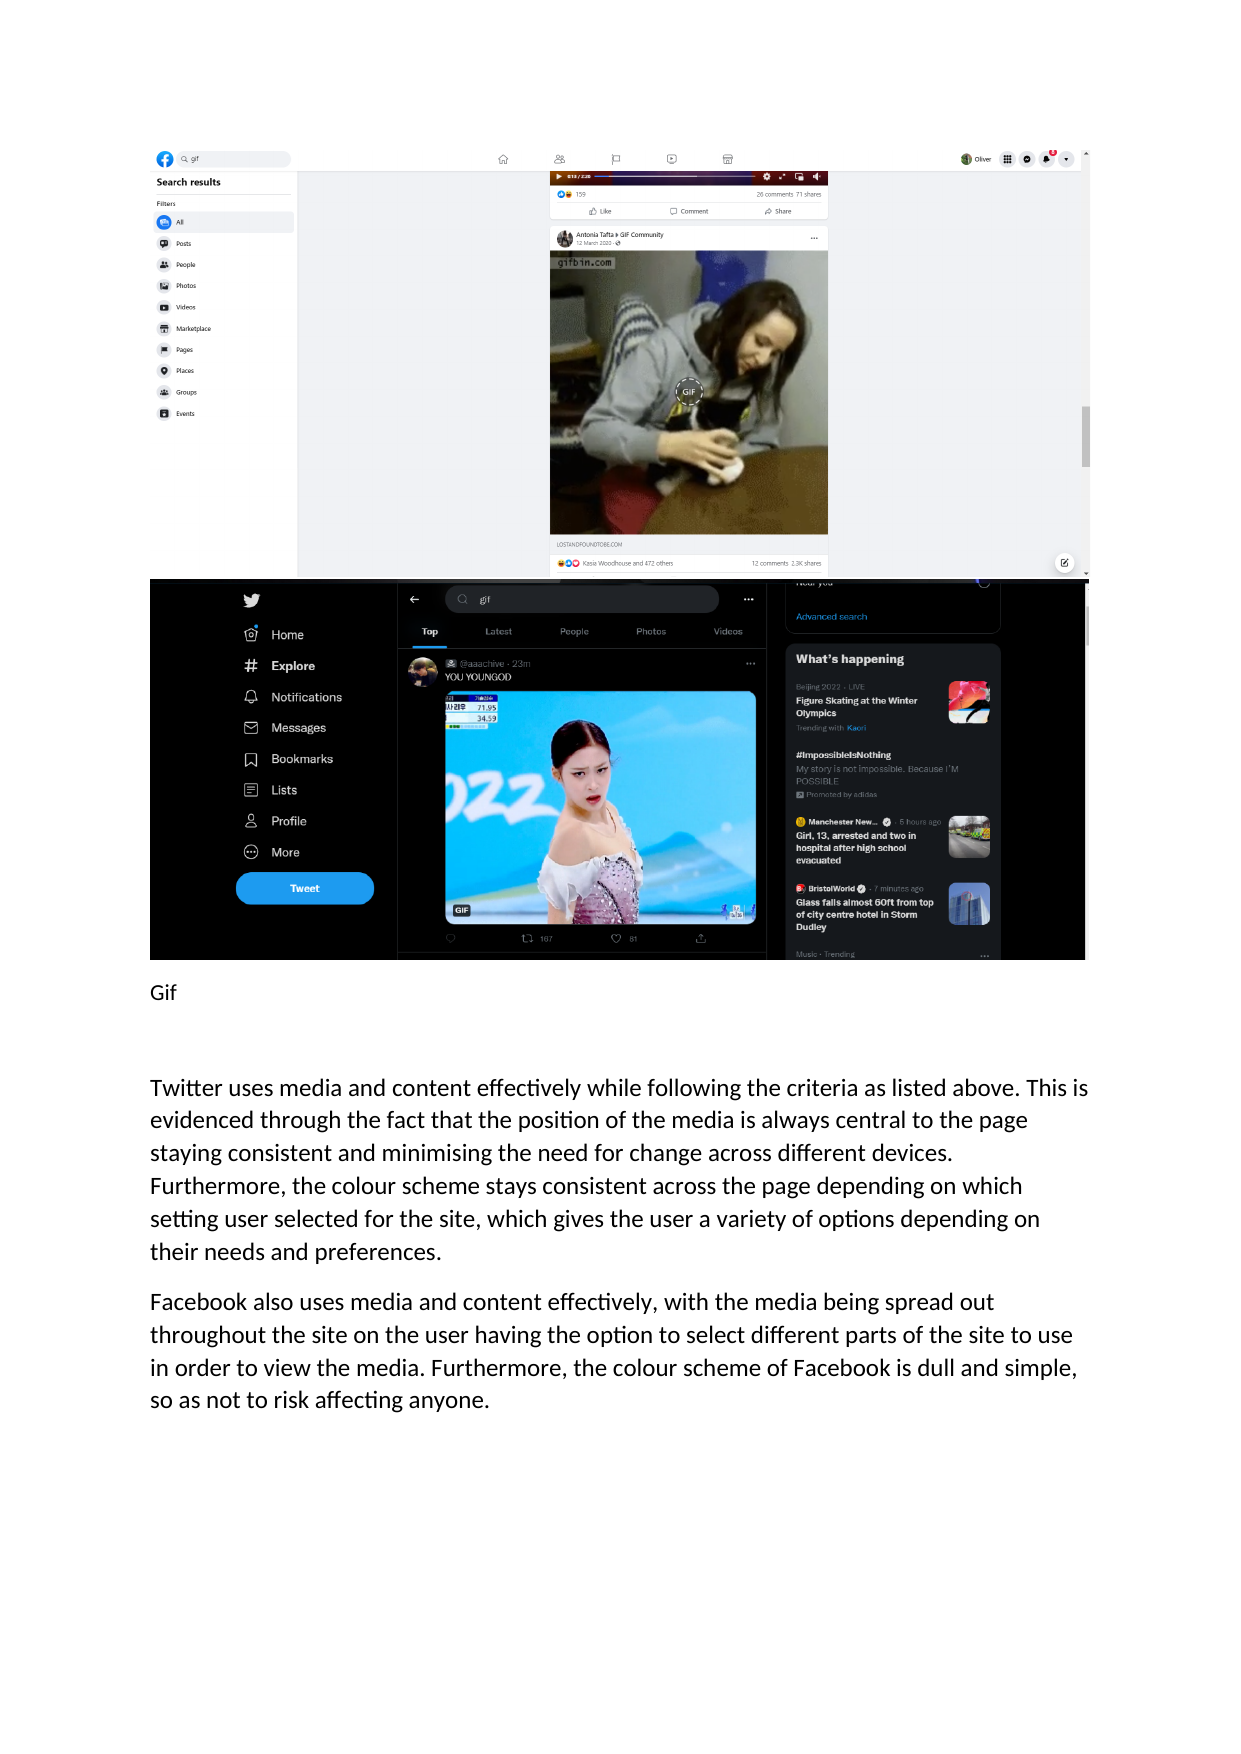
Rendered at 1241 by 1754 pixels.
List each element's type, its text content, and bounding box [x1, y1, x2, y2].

text Twitter uses media and content effectively while following the criteria as listed above. This is evidenced through the fact that the position of the media is always central to the page staying consistent and minimising the need for change across different devices. Furthermore, the colour scheme stays consistent across the page depending on which setting user selected for the site, which gives the user a variety of options depending on their needs and preferences. [150, 1072, 1090, 1267]
picture [150, 150, 1091, 577]
picture [150, 579, 1089, 960]
text Facebook also uses media and content effectively, with the media being spread out throughout the site on the user having the option to select different parts of the site to use in order to view the media. Furthermore, the colour scheme of Facebook is dull and simple, so as not to risk affecting anyone. [150, 1286, 1090, 1415]
text Gif [150, 978, 1090, 1006]
